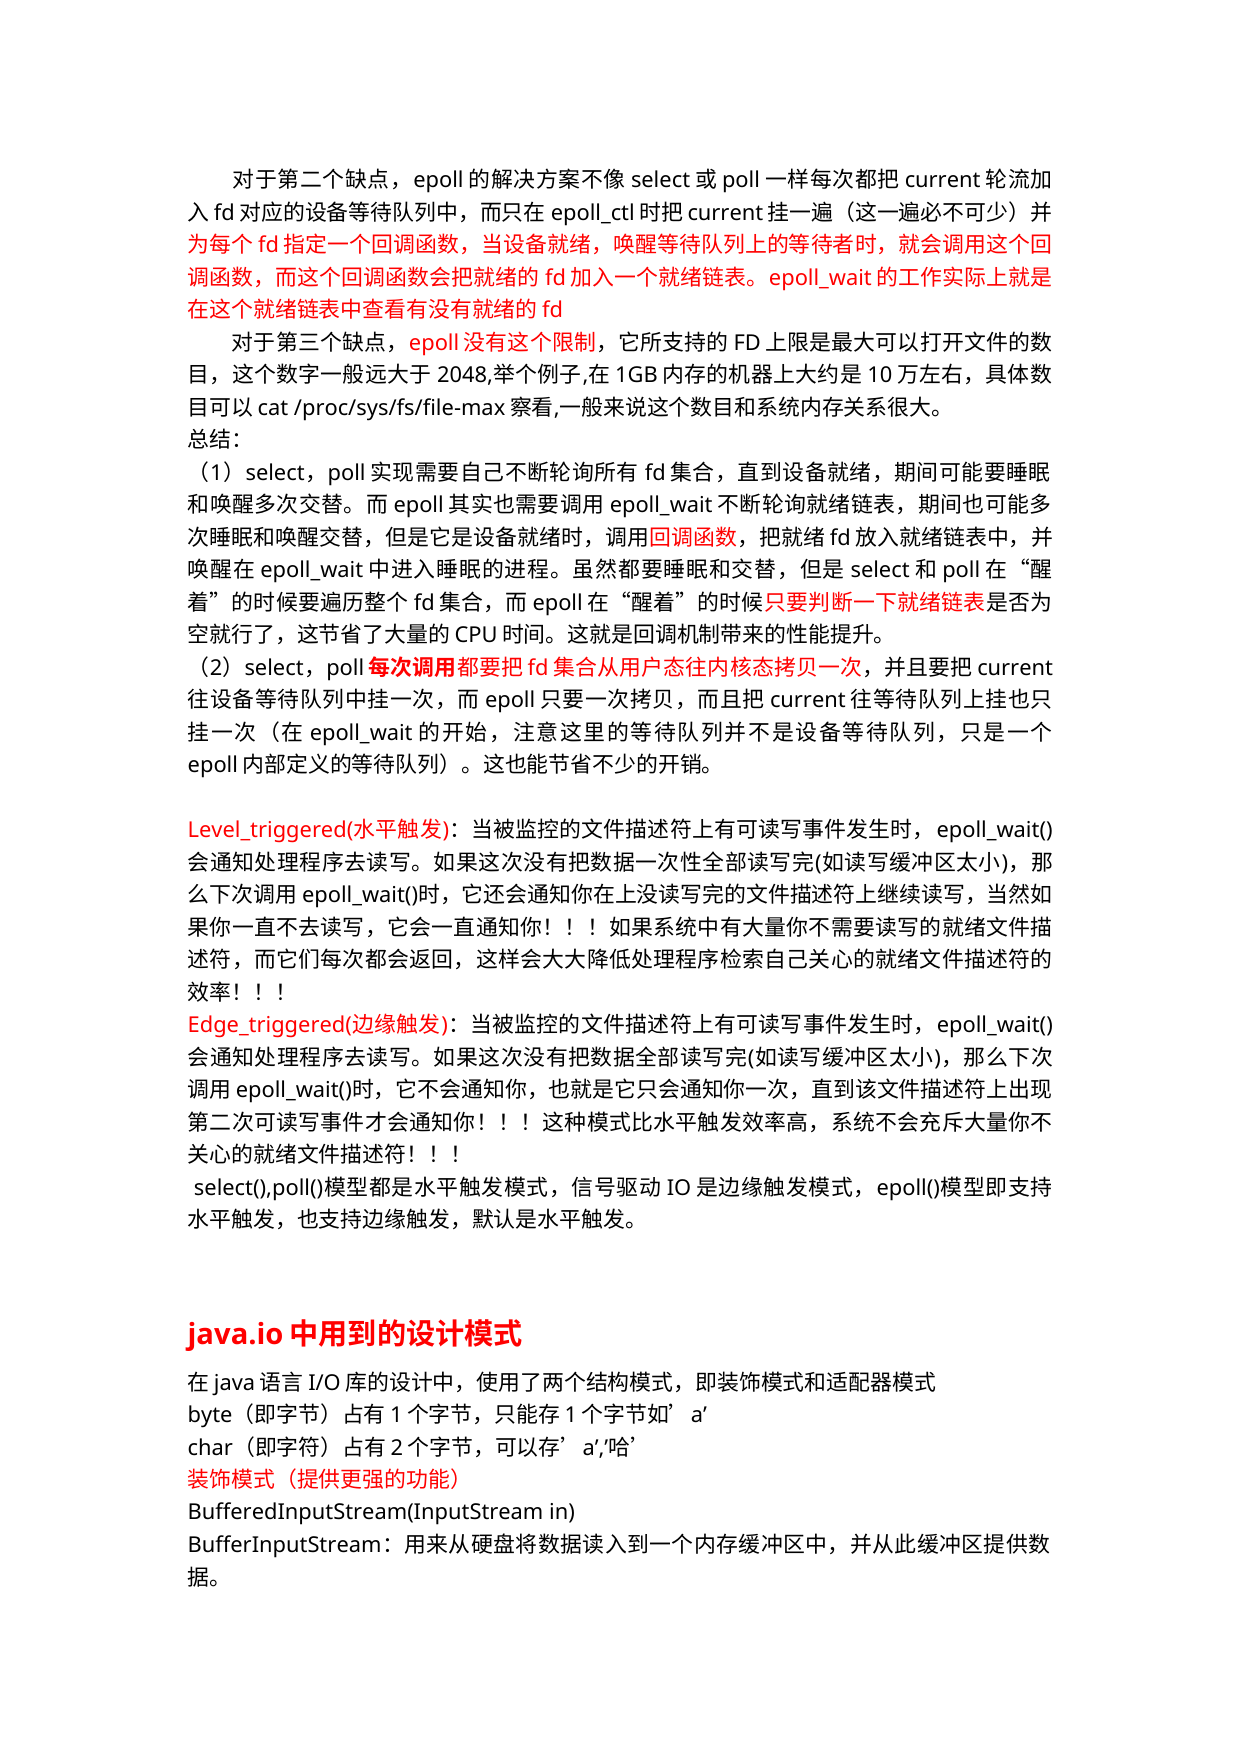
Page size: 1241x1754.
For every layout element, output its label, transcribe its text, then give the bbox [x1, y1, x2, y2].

text 对于第三个缺点，epoll没有这个限制，它所支持的FD上限是最大可以打开文件的数目，这个数字一般远大于2048,举个例子,在1GB内存的机器上大约是10万左右，具体数目可以cat /proc/sys/fs/file-max察看,一般来说这个数目和系统内存关系很大。 [187, 324, 1053, 422]
text java.io中用到的设计模式 [187, 1299, 1053, 1364]
text char（即字符）占有2个字节，可以存’a’,’哈’ [187, 1429, 1053, 1462]
text （1）select，poll实现需要自己不断轮询所有fd集合，直到设备就绪，期间可能要睡眠和唤醒多次交替。而epoll其实也需要调用epoll_wait不断轮询就绪链表，期间也可能多次睡眠和唤醒交替，但是它是设备就绪时，调用回调函数，把就绪fd放入就绪链表中，并唤醒在epoll_wait中进入睡眠的进程。虽然都要睡眠和交替，但是select和poll在“醒着”的时候要遍历整个fd集合，而epoll在“醒着”的时候只要判断一下就绪链表是否为空就行了，这节省了大量的CPU时间。这就是回调机制带来的性能提升。 [187, 454, 1053, 649]
text Level_triggered(水平触发)：当被监控的文件描述符上有可读写事件发生时，epoll_wait()会通知处理程序去读写。如果这次没有把数据一次性全部读写完(如读写缓冲区太小)，那么下次调用 epoll_wait()时，它还会通知你在上没读写完的文件描述符上继续读写，当然如果你一直不去读写，它会一直通知你！！！如果系统中有大量你不需要读写的就绪文件描述符，而它们每次都会返回，这样会大大降低处理程序检索自己关心的就绪文件描述符的效率！！！ [187, 812, 1053, 1007]
text 总结： [187, 422, 1053, 454]
text 装饰模式（提供更强的功能） [187, 1462, 1053, 1494]
text （2）select，poll每次调用都要把fd集合从用户态往内核态拷贝一次，并且要把current往设备等待队列中挂一次，而epoll只要一次拷贝，而且把current往等待队列上挂也只挂一次（在epoll_wait的开始，注意这里的等待队列并不是设备等待队列，只是一个epoll内部定义的等待队列）。这也能节省不少的开销。 [187, 649, 1053, 779]
text BufferInputStream：用来从硬盘将数据读入到一个内存缓冲区中，并从此缓冲区提供数据。 [187, 1527, 1053, 1592]
text select(),poll()模型都是水平触发模式，信号驱动IO是边缘触发模式，epoll()模型即支持水平触发，也支持边缘触发，默认是水平触发。 [187, 1169, 1053, 1234]
text 对于第二个缺点，epoll的解决方案不像select或poll一样每次都把current轮流加入fd对应的设备等待队列中，而只在epoll_ctl时把current挂一遍（这一遍必不可少）并为每个fd指定一个回调函数，当设备就绪，唤醒等待队列上的等待者时，就会调用这个回调函数，而这个回调函数会把就绪的fd加入一个就绪链表。epoll_wait的工作实际上就是在这个就绪链表中查看有没有就绪的fd [187, 162, 1053, 324]
text Edge_triggered(边缘触发)：当被监控的文件描述符上有可读写事件发生时，epoll_wait()会通知处理程序去读写。如果这次没有把数据全部读写完(如读写缓冲区太小)，那么下次调用epoll_wait()时，它不会通知你，也就是它只会通知你一次，直到该文件描述符上出现第二次可读写事件才会通知你！！！这种模式比水平触发效率高，系统不会充斥大量你不关心的就绪文件描述符！！！ [187, 1007, 1053, 1169]
text byte（即字节）占有1个字节，只能存1个字节如’a’ [187, 1397, 1053, 1429]
text BufferedInputStream(InputStream in) [187, 1494, 1053, 1527]
text 在java语言 I/O库的设计中，使用了两个结构模式，即装饰模式和适配器模式 [187, 1364, 1053, 1397]
